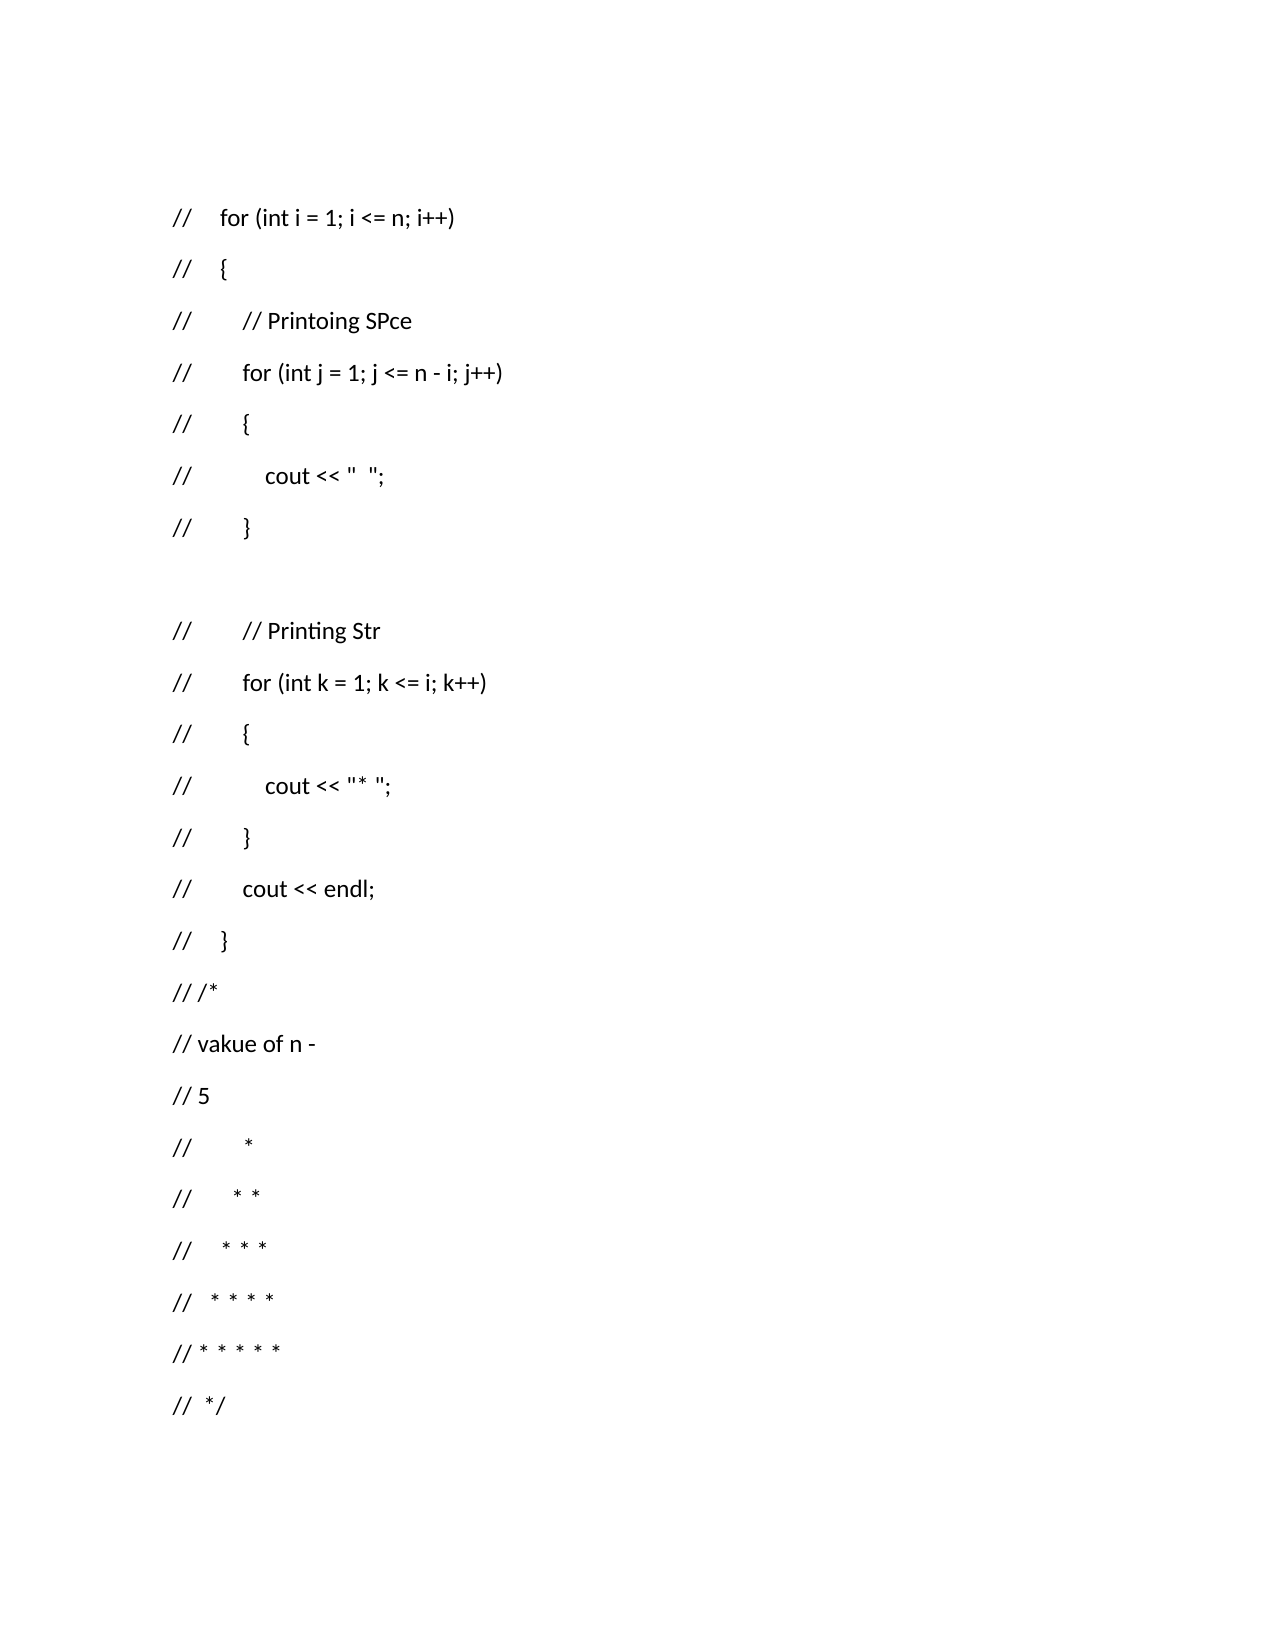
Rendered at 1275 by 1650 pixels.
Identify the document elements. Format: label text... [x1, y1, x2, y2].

text // /* [150, 977, 1125, 1007]
text // { [150, 408, 1125, 439]
text // */ [150, 1390, 1125, 1421]
text // * * [150, 1183, 1125, 1214]
text // } [150, 822, 1125, 852]
text // // Printoing SPce [150, 305, 1125, 336]
text // * * * [150, 1235, 1125, 1266]
text // 5 [150, 1080, 1125, 1111]
text // cout << endl; [150, 873, 1125, 904]
text // { [150, 253, 1125, 284]
text // { [150, 718, 1125, 749]
text // cout << "* "; [150, 770, 1125, 801]
text // for (int i = 1; i <= n; i++) [150, 202, 1125, 232]
text // * [150, 1132, 1125, 1162]
text // * * * * [150, 1287, 1125, 1317]
text // vakue of n - [150, 1028, 1125, 1059]
text // * * * * * [150, 1338, 1125, 1369]
text // for (int j = 1; j <= n - i; j++) [150, 357, 1125, 387]
text // for (int k = 1; k <= i; k++) [150, 667, 1125, 697]
text // } [150, 512, 1125, 542]
text // // Printing Str [150, 615, 1125, 646]
text // } [150, 925, 1125, 956]
text // cout << " "; [150, 460, 1125, 491]
